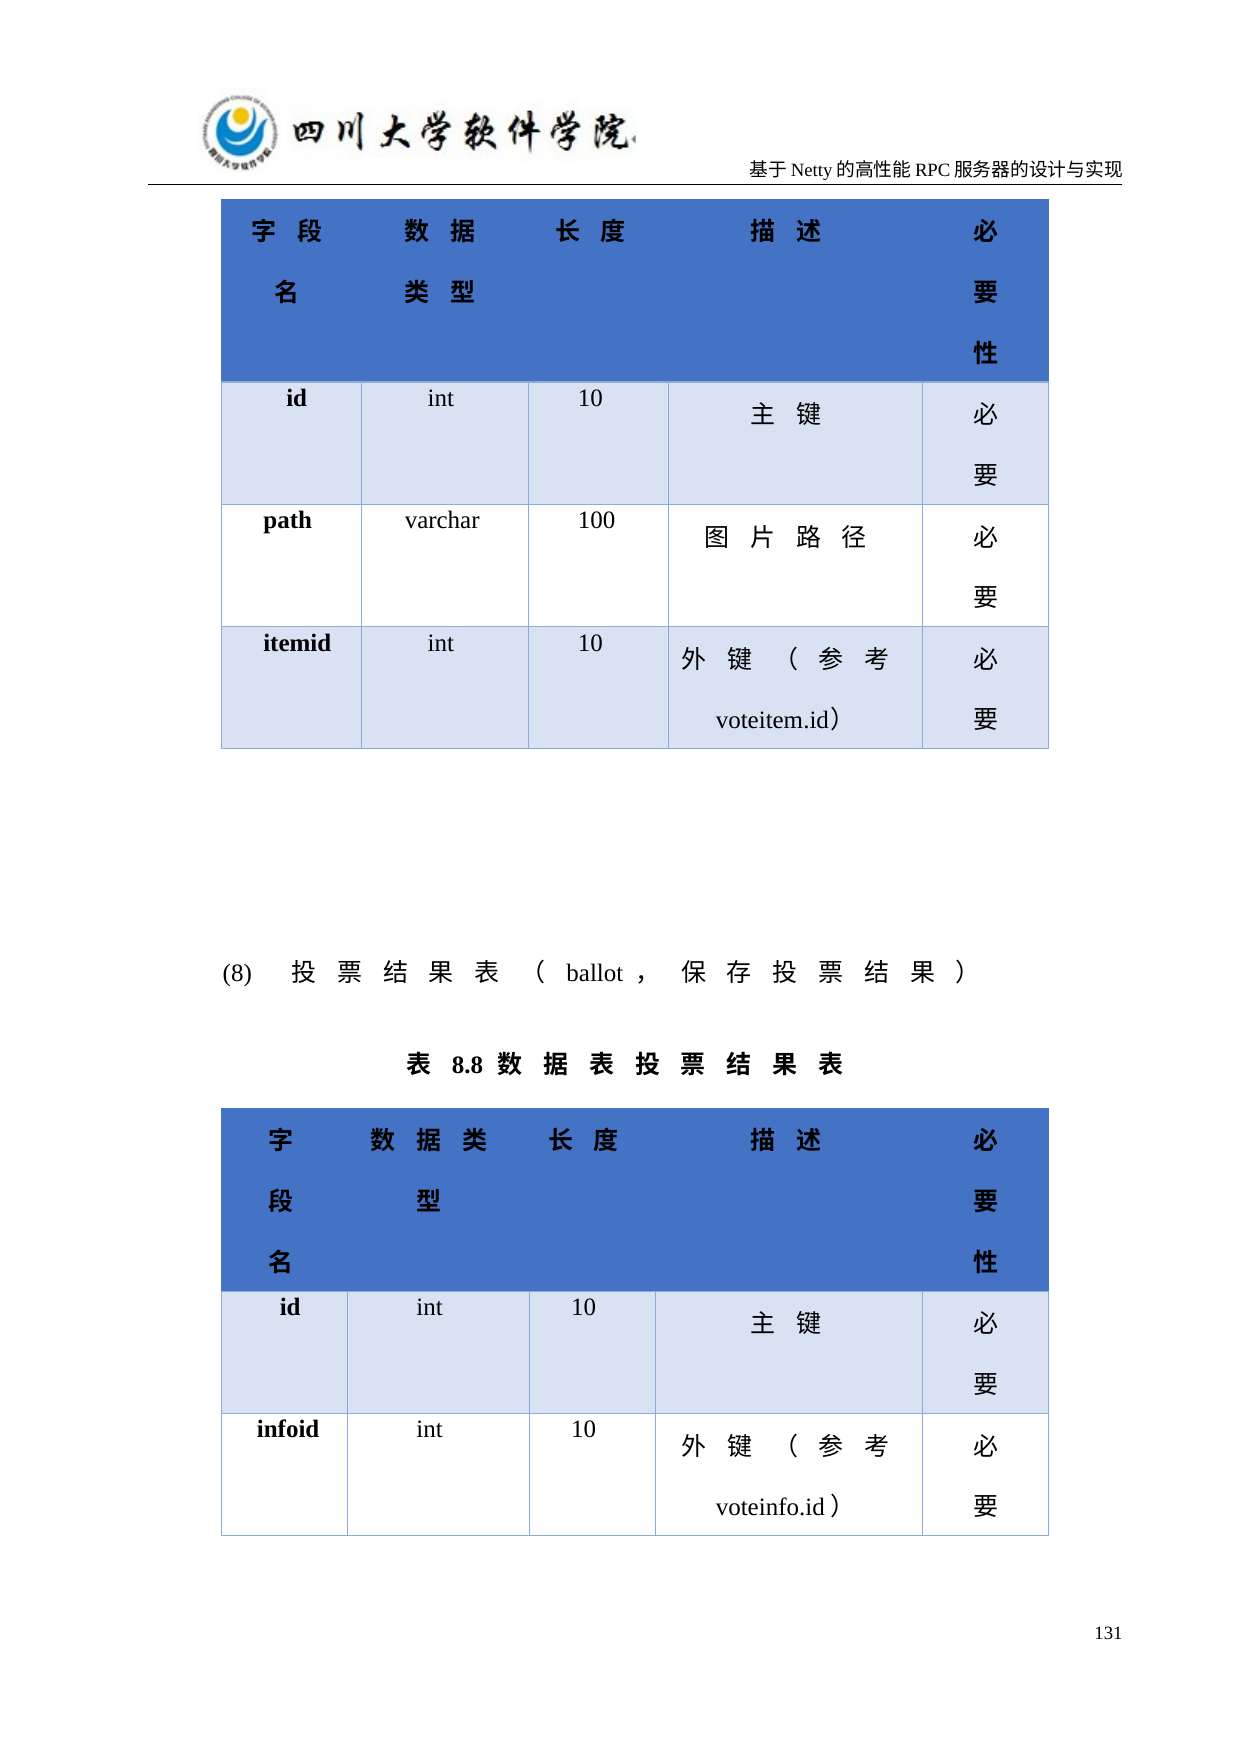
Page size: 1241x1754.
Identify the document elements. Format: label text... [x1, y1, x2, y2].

table_cell path [222, 505, 361, 626]
table_cell 主键 [669, 383, 922, 504]
table_cell int [362, 627, 528, 748]
text 表8.8 数据表投票结果表 [154, 1032, 1116, 1092]
table_cell id [222, 1292, 347, 1413]
table_cell 必要 [923, 627, 1048, 748]
table_header 必要性 [923, 200, 1048, 381]
table_cell int [348, 1292, 529, 1413]
list 投票结果表（ballot，保存投票结果） [154, 941, 1116, 1001]
table_header 长度 [530, 1109, 655, 1291]
table_cell 10 [529, 627, 668, 748]
picture [197, 88, 639, 177]
table_header 必要性 [923, 1109, 1048, 1291]
table_cell int [362, 383, 528, 504]
table_cell 外键（参考voteitem.id） [669, 627, 922, 748]
table_cell 10 [530, 1414, 655, 1535]
table_cell 10 [529, 383, 668, 504]
table_header 数据类型 [362, 200, 528, 381]
table_cell infoid [222, 1414, 347, 1535]
table_cell varchar [362, 505, 528, 626]
table_header 数据类型 [348, 1109, 529, 1291]
table_cell 必要 [923, 1414, 1048, 1535]
table_header 描述 [669, 200, 922, 381]
table_cell int [348, 1414, 529, 1535]
table_cell 主键 [656, 1292, 922, 1413]
table_cell 外键（参考voteinfo.id） [656, 1414, 922, 1535]
table_cell 必要 [923, 383, 1048, 504]
table_cell 必要 [923, 1292, 1048, 1413]
table_cell itemid [222, 627, 361, 748]
table_cell 图片路径 [669, 505, 922, 626]
table_header 字段名 [222, 200, 361, 381]
table_header 长度 [529, 200, 668, 381]
table_cell 100 [529, 505, 668, 626]
table_header 描述 [656, 1109, 922, 1291]
table_header 字段名 [222, 1109, 347, 1291]
table_cell 10 [530, 1292, 655, 1413]
table_cell id [222, 383, 361, 504]
table_cell 必要 [923, 505, 1048, 626]
